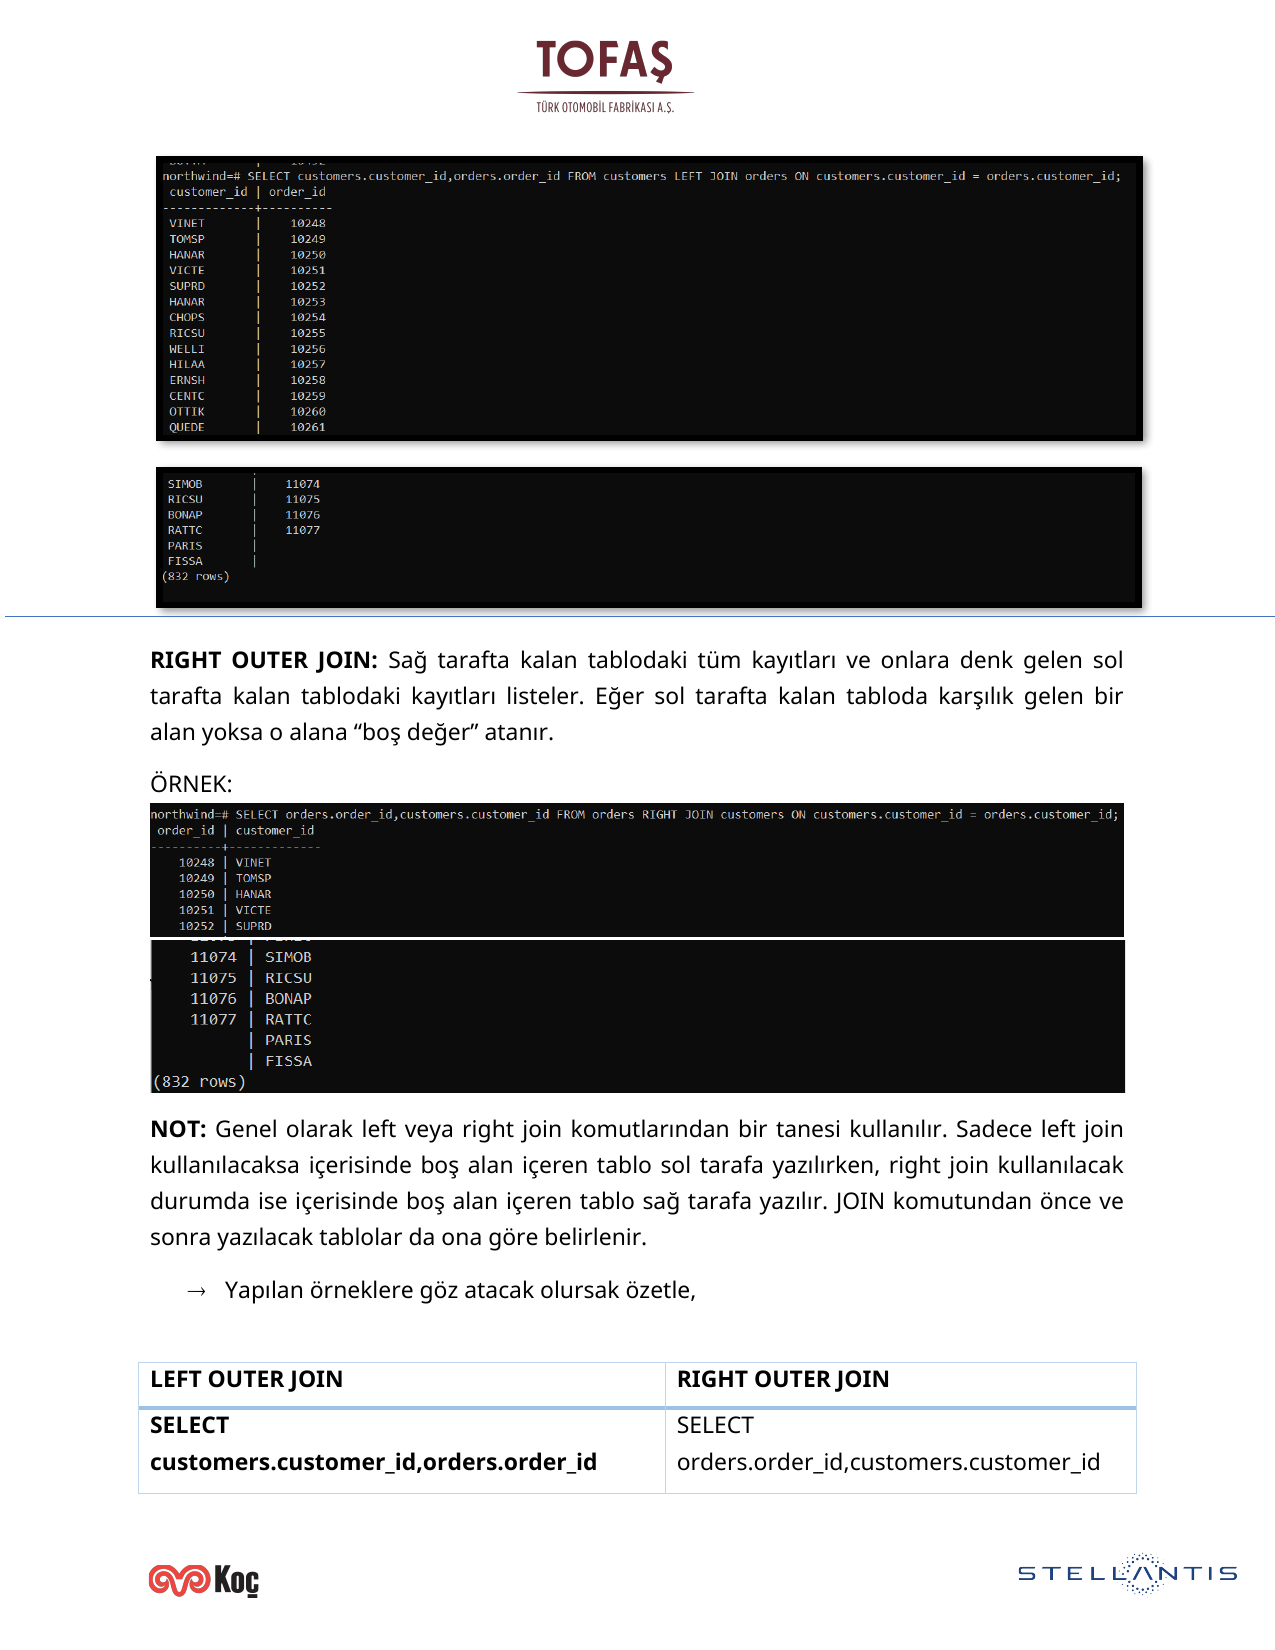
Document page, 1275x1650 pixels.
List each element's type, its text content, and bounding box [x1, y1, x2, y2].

picture [150, 940, 1125, 1093]
picture [150, 803, 1124, 937]
table_header RIGHT OUTER JOIN [666, 1363, 1136, 1406]
text RIGHT OUTER JOIN: Sağ tarafta kalan tablodaki tüm kayıtları ve onlara denk gelen sol tarafta kalan tablodaki kayıtları listeler. Eğer sol tarafta kalan tabloda karşılık gelen bir alan yoksa o alana “boş değer” atanır. [150, 644, 1125, 747]
picture [1018, 1551, 1237, 1598]
picture [511, 35, 698, 119]
picture [148, 1565, 259, 1598]
text NOT: Genel olarak left veya right join komutlarından bir tanesi kullanılır. Sadece left join kullanılacaksa içerisinde boş alan içeren tablo sol tarafa yazılırken, right join kullanılacak durumda ise içerisinde boş alan içeren tablo sağ tarafa yazılır. JOIN komutundan önce ve sonra yazılacak tablolar da ona göre belirlenir. [150, 1113, 1125, 1252]
table_header LEFT OUTER JOIN [139, 1363, 665, 1406]
picture [163, 163, 1136, 435]
list Yapılan örneklere göz atacak olursak özetle, [187, 1274, 1125, 1305]
picture [163, 473, 1135, 602]
table_cell SELECT customers.customer_id,orders.order_id [139, 1410, 665, 1493]
table_cell SELECT orders.order_id,customers.customer_id [666, 1410, 1136, 1493]
